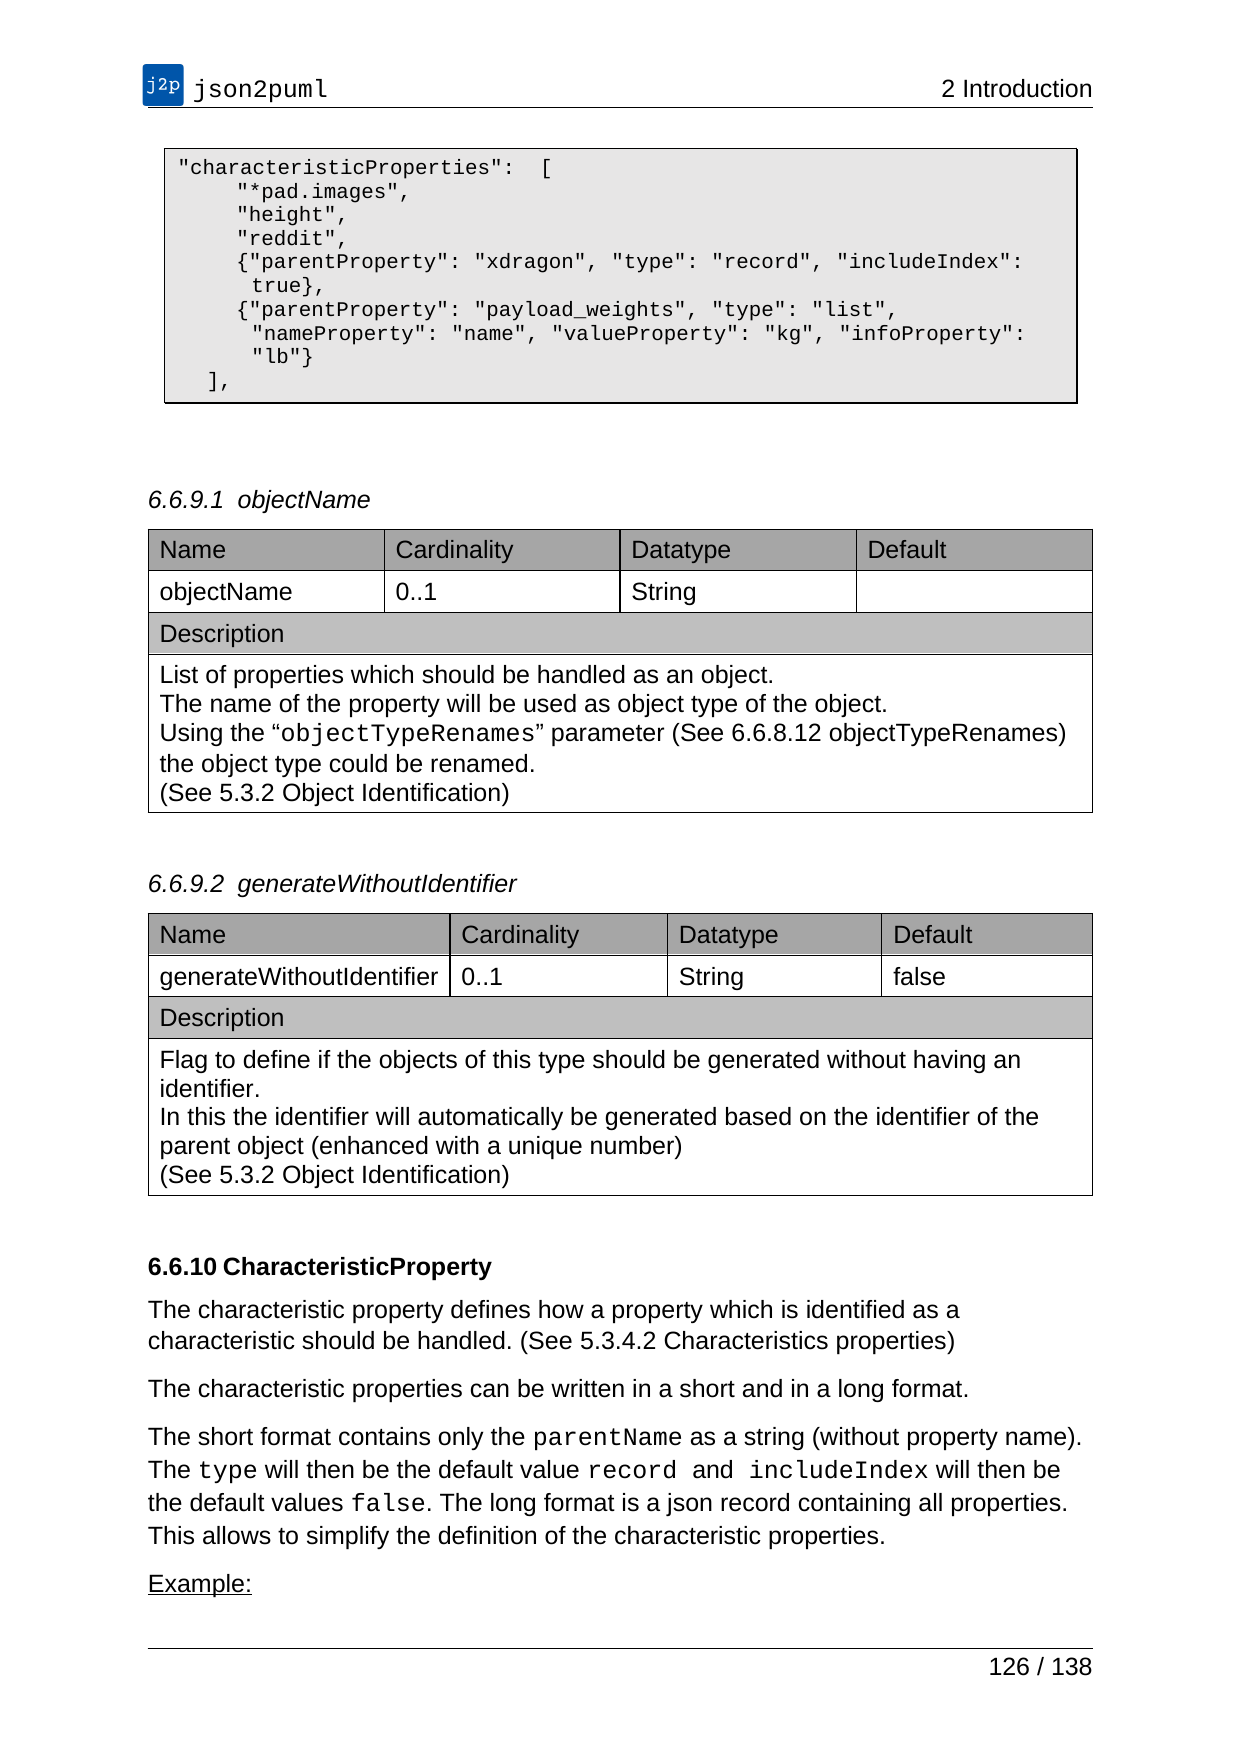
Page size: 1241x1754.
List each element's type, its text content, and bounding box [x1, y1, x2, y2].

subtitle CharacteristicProperty [148, 1252, 1093, 1280]
picture [142, 64, 184, 106]
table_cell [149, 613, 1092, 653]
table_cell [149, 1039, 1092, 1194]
text "characteristicProperties": [ [165, 149, 1076, 171]
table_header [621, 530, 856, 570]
text The characteristic properties can be written in a short and in a long format. [148, 1374, 1093, 1403]
subtitle generateWithoutIdentifier [148, 869, 1093, 898]
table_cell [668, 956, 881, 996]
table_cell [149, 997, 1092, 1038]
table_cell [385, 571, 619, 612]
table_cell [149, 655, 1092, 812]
text The characteristic property defines how a property which is identified as a characteristic should be handled. (See 5.3.4.2 Characteristics properties) [148, 1295, 1093, 1355]
text "height", [165, 195, 1076, 218]
text "reddit", [165, 218, 1076, 242]
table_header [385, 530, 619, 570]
text {"parentProperty": "payload_weights", "type": "list", "nameProperty": "name", "valueProperty": "kg", "infoProperty": "lb"} [165, 289, 1076, 360]
subtitle objectName [148, 485, 1093, 514]
text The short format contains only the parentName as a string (without property name). The type will then be the default value record and includeIndex will then be the default values false. The long format is a json record containing all properties. This allows to simplify the definition of the characteristic properties. [148, 1422, 1093, 1550]
text Example: [148, 1569, 1093, 1598]
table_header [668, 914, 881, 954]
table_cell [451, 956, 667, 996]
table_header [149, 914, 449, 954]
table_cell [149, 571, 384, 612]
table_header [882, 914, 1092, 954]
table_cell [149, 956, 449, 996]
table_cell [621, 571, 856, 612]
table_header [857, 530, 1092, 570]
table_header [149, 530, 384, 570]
text {"parentProperty": "xdragon", "type": "record", "includeIndex": true}, [165, 242, 1076, 289]
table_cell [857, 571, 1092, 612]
text "*pad.images", [165, 171, 1076, 195]
text ], [165, 360, 1076, 402]
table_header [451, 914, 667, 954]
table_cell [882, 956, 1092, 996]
